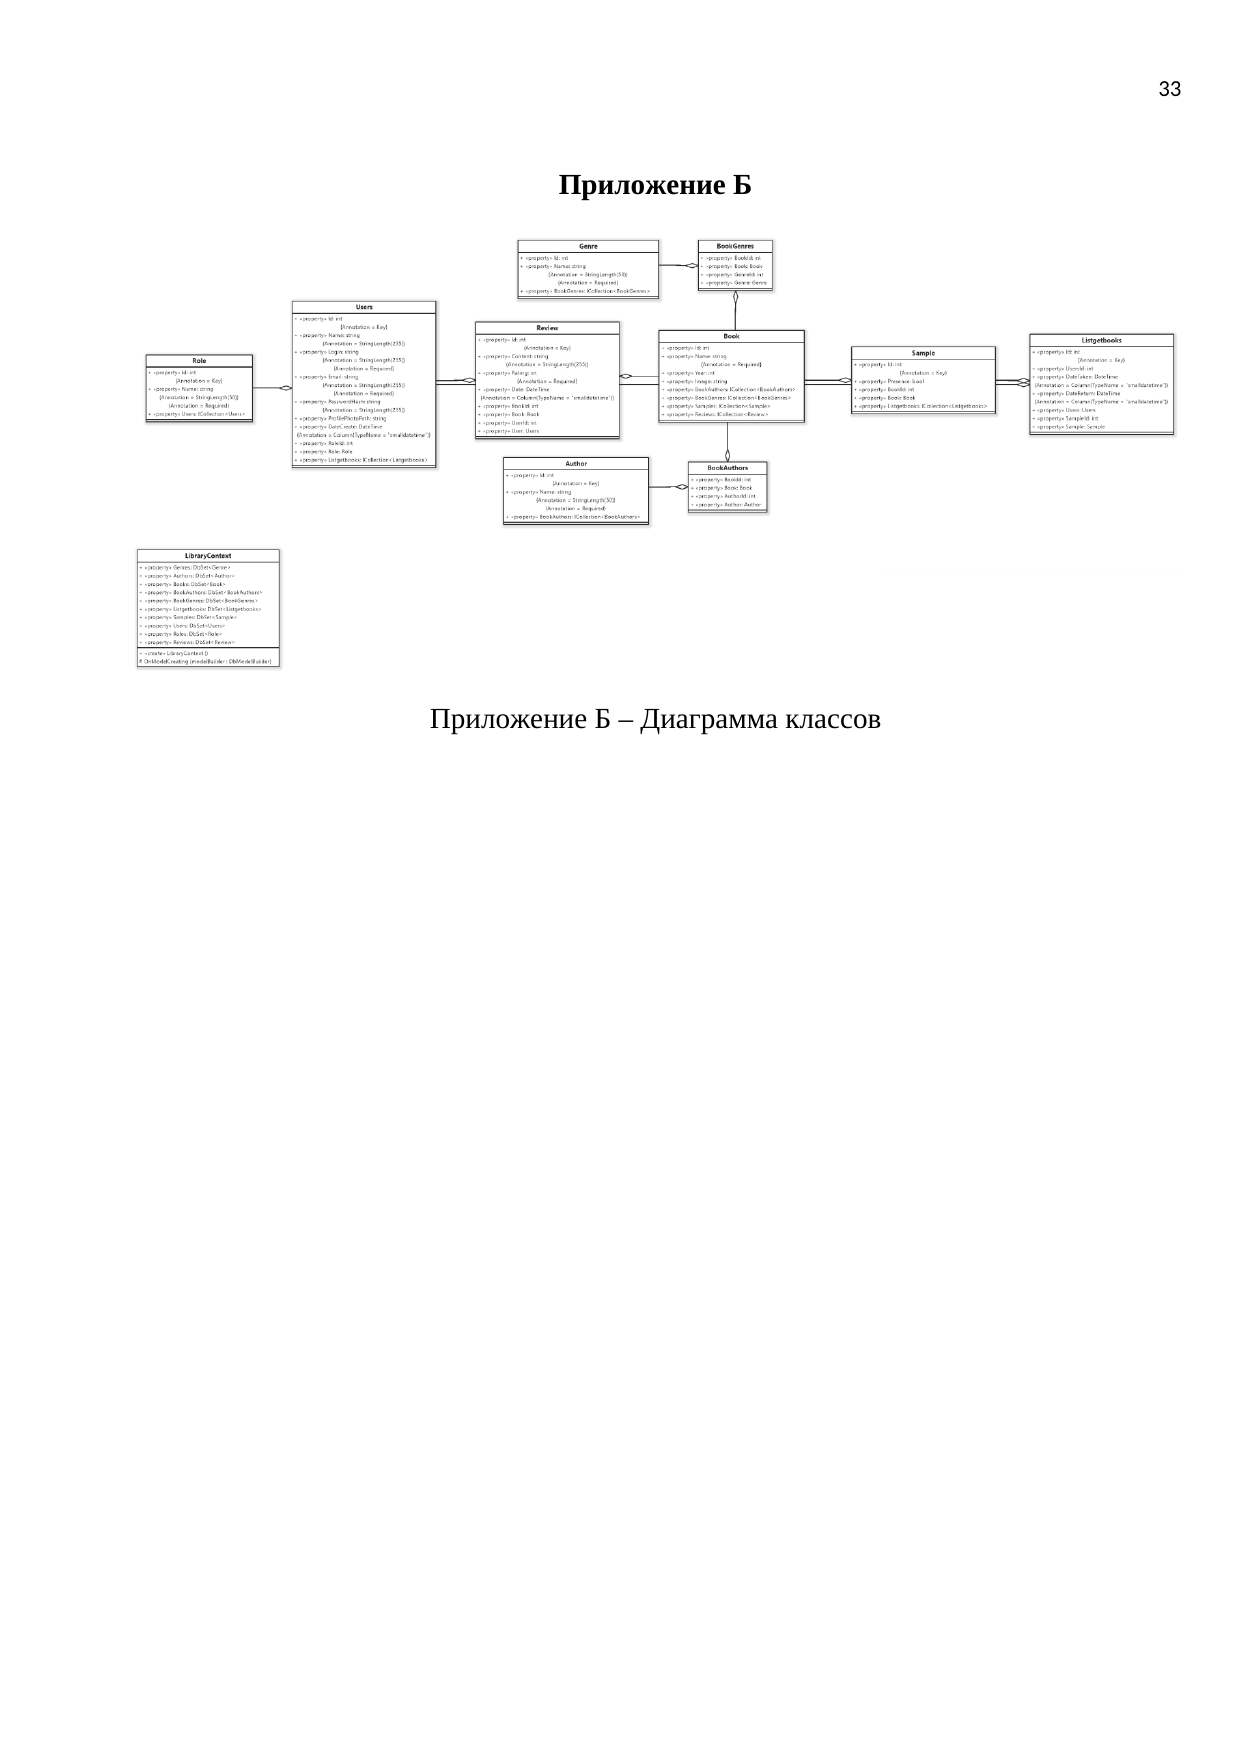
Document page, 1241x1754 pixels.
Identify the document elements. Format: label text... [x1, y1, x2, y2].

text Приложение Б – Диаграмма классов [130, 702, 1181, 735]
picture [129, 232, 1182, 675]
subtitle Приложение Б [130, 167, 1181, 201]
